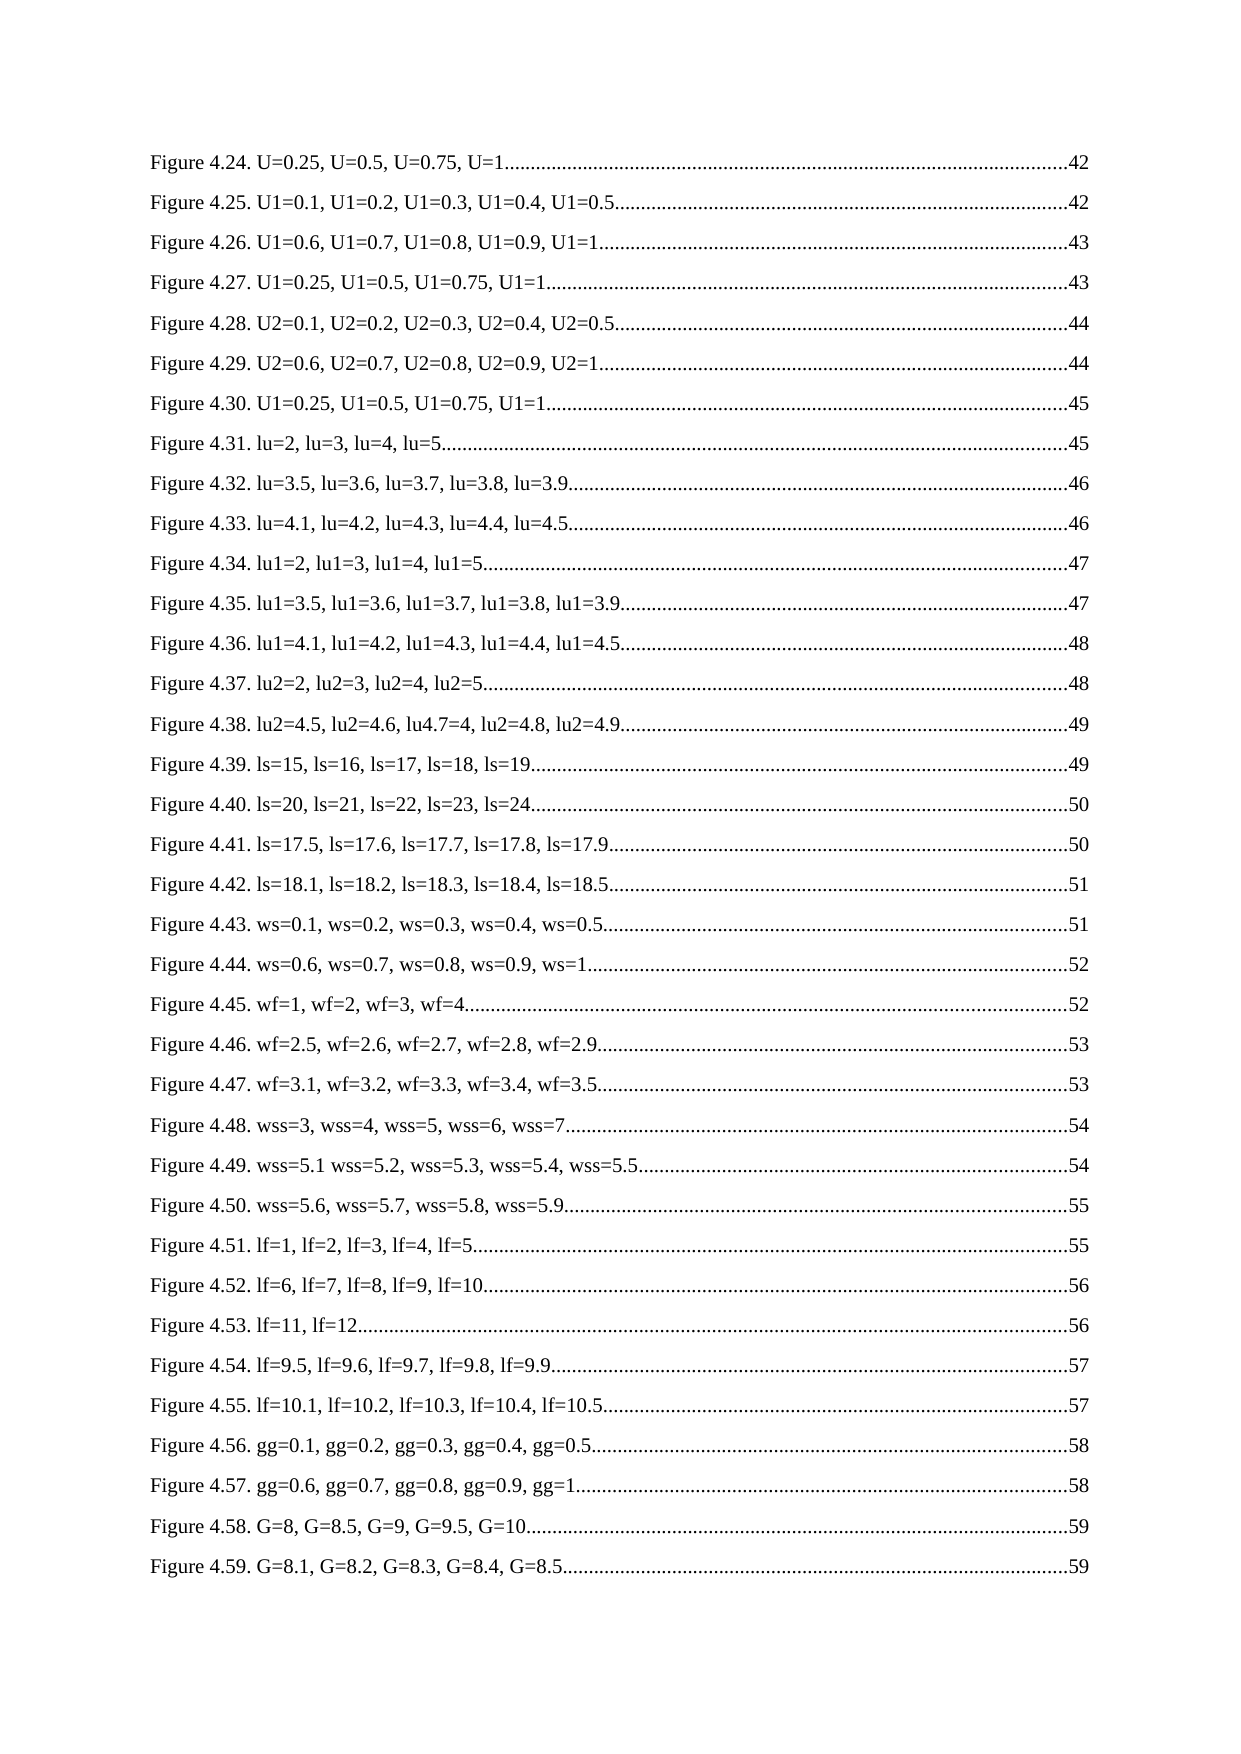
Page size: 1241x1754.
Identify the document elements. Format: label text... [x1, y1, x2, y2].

text Figure ‎4.59. G=8.1, G=8.2, G=8.3, G=8.4, G=8.5 59 [150, 1554, 1090, 1578]
text Figure ‎4.46. wf=2.5, wf=2.6, wf=2.7, wf=2.8, wf=2.9 53 [150, 1032, 1090, 1056]
text Figure ‎4.51. lf=1, lf=2, lf=3, lf=4, lf=5 55 [150, 1233, 1090, 1257]
text Figure ‎4.27. U1=0.25, U1=0.5, U1=0.75, U1=1 43 [150, 270, 1090, 294]
text Figure ‎4.44. ws=0.6, ws=0.7, ws=0.8, ws=0.9, ws=1 52 [150, 952, 1090, 976]
text Figure ‎4.37. lu2=2, lu2=3, lu2=4, lu2=5 48 [150, 671, 1090, 695]
text Figure ‎4.58. G=8, G=8.5, G=9, G=9.5, G=10 59 [150, 1513, 1090, 1538]
text Figure ‎4.31. lu=2, lu=3, lu=4, lu=5 45 [150, 431, 1090, 455]
text Figure ‎4.54. lf=9.5, lf=9.6, lf=9.7, lf=9.8, lf=9.9 57 [150, 1353, 1090, 1377]
text Figure ‎4.29. U2=0.6, U2=0.7, U2=0.8, U2=0.9, U2=1 44 [150, 351, 1090, 374]
text Figure ‎4.30. U1=0.25, U1=0.5, U1=0.75, U1=1 45 [150, 391, 1090, 415]
text Figure ‎4.56. gg=0.1, gg=0.2, gg=0.3, gg=0.4, gg=0.5 58 [150, 1433, 1090, 1457]
text Figure ‎4.57. gg=0.6, gg=0.7, gg=0.8, gg=0.9, gg=1 58 [150, 1473, 1090, 1497]
text Figure ‎4.55. lf=10.1, lf=10.2, lf=10.3, lf=10.4, lf=10.5 57 [150, 1393, 1090, 1417]
text Figure ‎4.42. ls=18.1, ls=18.2, ls=18.3, ls=18.4, ls=18.5 51 [150, 872, 1090, 896]
text Figure ‎4.34. lu1=2, lu1=3, lu1=4, lu1=5 47 [150, 551, 1090, 575]
text Figure ‎4.25. U1=0.1, U1=0.2, U1=0.3, U1=0.4, U1=0.5 42 [150, 190, 1090, 214]
text Figure ‎4.47. wf=3.1, wf=3.2, wf=3.3, wf=3.4, wf=3.5 53 [150, 1072, 1090, 1096]
text Figure ‎4.52. lf=6, lf=7, lf=8, lf=9, lf=10 56 [150, 1273, 1090, 1297]
text Figure ‎4.43. ws=0.1, ws=0.2, ws=0.3, ws=0.4, ws=0.5 51 [150, 912, 1090, 936]
text Figure ‎4.48. wss=3, wss=4, wss=5, wss=6, wss=7 54 [150, 1112, 1090, 1137]
text Figure ‎4.39. ls=15, ls=16, ls=17, ls=18, ls=19 49 [150, 752, 1090, 776]
text Figure ‎4.32. lu=3.5, lu=3.6, lu=3.7, lu=3.8, lu=3.9 46 [150, 471, 1090, 495]
text Figure ‎4.45. wf=1, wf=2, wf=3, wf=4 52 [150, 992, 1090, 1016]
text Figure ‎4.53. lf=11, lf=12 56 [150, 1313, 1090, 1337]
text Figure ‎4.41. ls=17.5, ls=17.6, ls=17.7, ls=17.8, ls=17.9 50 [150, 832, 1090, 856]
text Figure ‎4.33. lu=4.1, lu=4.2, lu=4.3, lu=4.4, lu=4.5 46 [150, 511, 1090, 535]
text Figure ‎4.28. U2=0.1, U2=0.2, U2=0.3, U2=0.4, U2=0.5 44 [150, 310, 1090, 334]
text Figure ‎4.49. wss=5.1 wss=5.2, wss=5.3, wss=5.4, wss=5.5 54 [150, 1153, 1090, 1177]
text Figure ‎4.35. lu1=3.5, lu1=3.6, lu1=3.7, lu1=3.8, lu1=3.9 47 [150, 591, 1090, 615]
text Figure ‎4.50. wss=5.6, wss=5.7, wss=5.8, wss=5.9 55 [150, 1193, 1090, 1217]
text Figure ‎4.24. U=0.25, U=0.5, U=0.75, U=1 42 [150, 150, 1090, 174]
text Figure ‎4.36. lu1=4.1, lu1=4.2, lu1=4.3, lu1=4.4, lu1=4.5 48 [150, 631, 1090, 655]
text Figure ‎4.40. ls=20, ls=21, ls=22, ls=23, ls=24 50 [150, 792, 1090, 816]
text Figure ‎4.38. lu2=4.5, lu2=4.6, lu4.7=4, lu2=4.8, lu2=4.9 49 [150, 711, 1090, 736]
text Figure ‎4.26. U1=0.6, U1=0.7, U1=0.8, U1=0.9, U1=1 43 [150, 230, 1090, 254]
